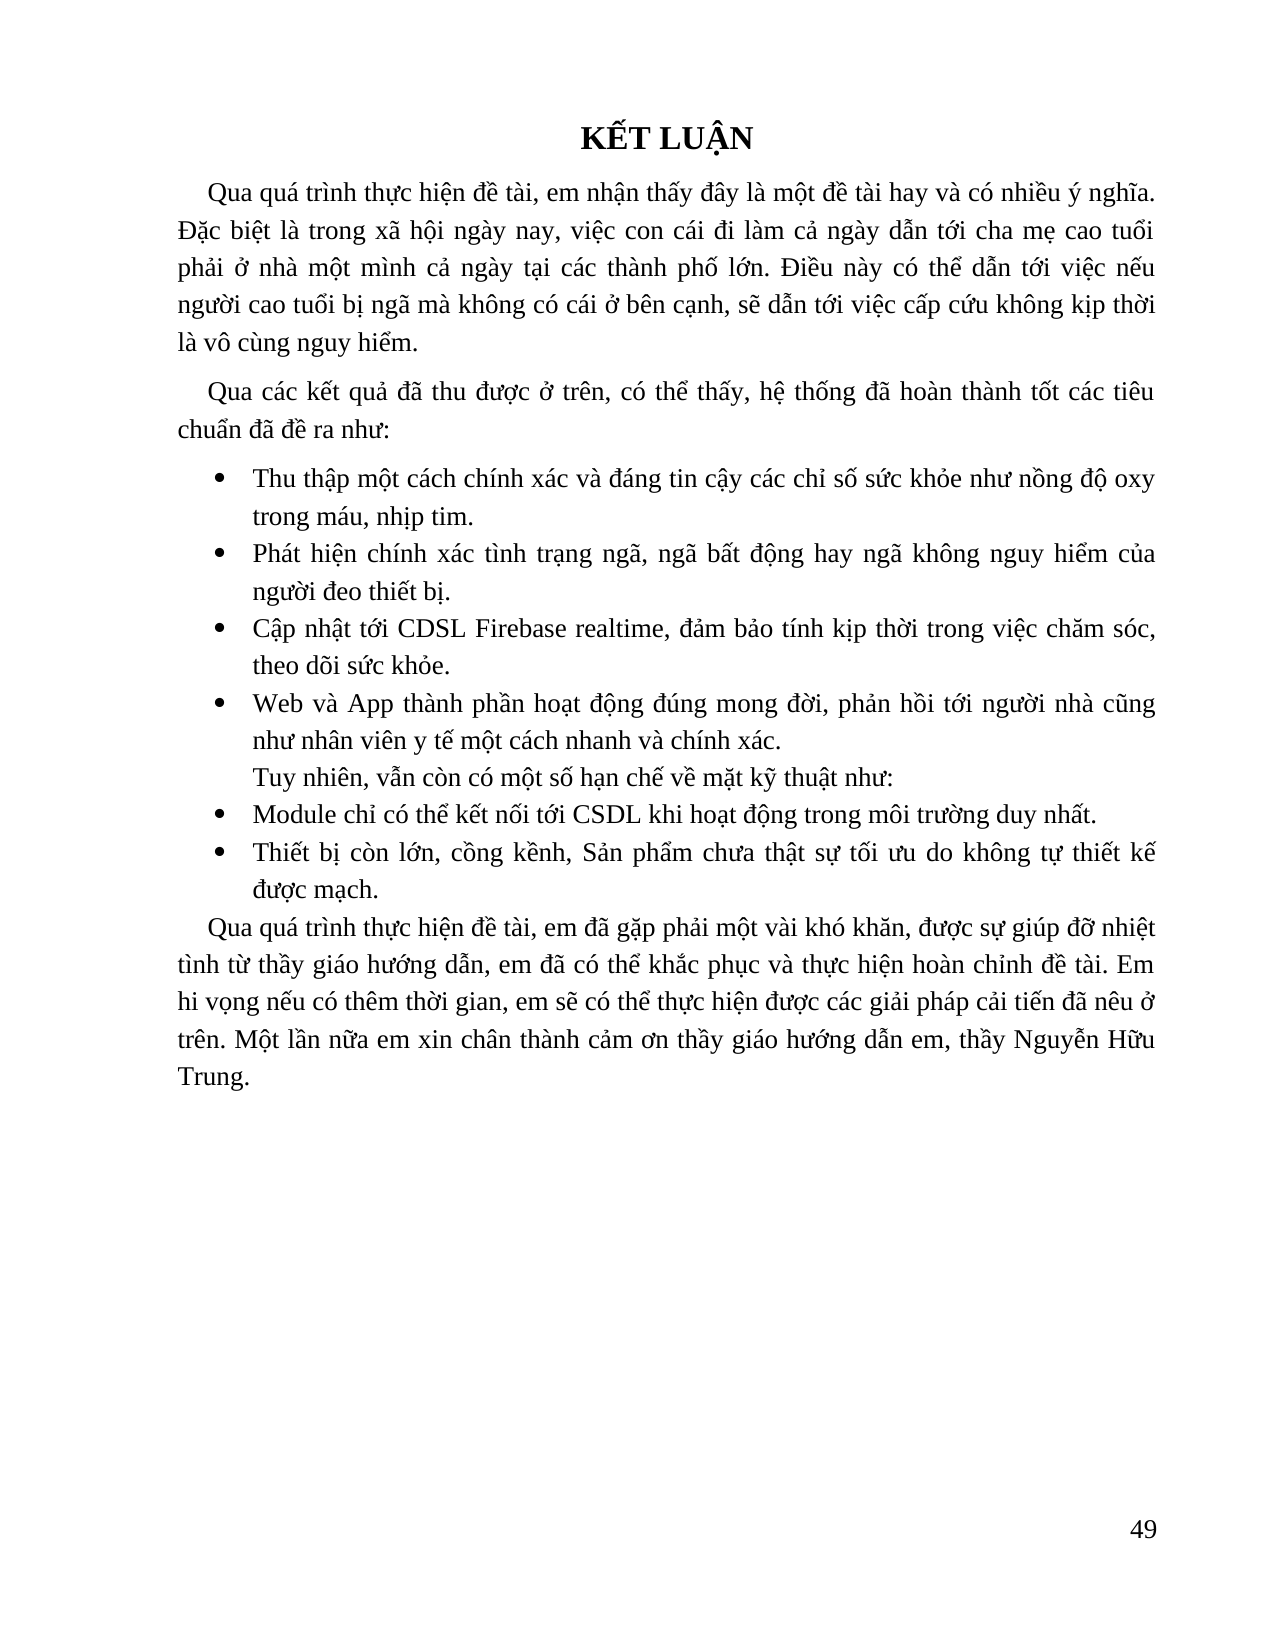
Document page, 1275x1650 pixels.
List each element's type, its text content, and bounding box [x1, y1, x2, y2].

list Qua quá trình thực hiện đề tài, em đã gặp phải một vài khó khăn, được sự giúp đỡ nhiệt tình từ thầy giáo hướng dẫn, em đã có thể khắc phục và thực hiện hoàn chỉnh đề tài. Em hi vọng nếu có thêm thời gian, em sẽ có thể thực hiện được các giải pháp cải tiến đã nêu ở trên. Một lần nữa em xin chân thành cảm ơn thầy giáo hướng dẫn em, thầy Nguyễn Hữu Trung. [177, 911, 1157, 1091]
list Cập nhật tới CDSL Firebase realtime, đảm bảo tính kịp thời trong việc chăm sóc, theo dõi sức khỏe. [215, 612, 1157, 681]
list Phát hiện chính xác tình trạng ngã, ngã bất động hay ngã không nguy hiểm của người đeo thiết bị. [215, 537, 1157, 606]
list Thu thập một cách chính xác và đáng tin cậy các chỉ số sức khỏe như nồng độ oxy trong máu, nhịp tim. [215, 463, 1157, 531]
list Thiết bị còn lớn, cồng kềnh, Sản phẩm chưa thật sự tối ưu do không tự thiết kế được mạch. [215, 836, 1157, 905]
list Qua quá trình thực hiện đề tài, em nhận thấy đây là một đề tài hay và có nhiều ý nghĩa. Đặc biệt là trong xã hội ngày nay, việc con cái đi làm cả ngày dẫn tới cha mẹ cao tuổi phải ở nhà một mình cả ngày tại các thành phố lớn. Điều này có thể dẫn tới việc nếu người cao tuổi bị ngã mà không có cái ở bên cạnh, sẽ dẫn tới việc cấp cứu không kịp thời là vô cùng nguy hiểm. [177, 177, 1157, 357]
list Tuy nhiên, vẫn còn có một số hạn chế về mặt kỹ thuật như: [177, 761, 1157, 792]
list Module chỉ có thể kết nối tới CSDL khi hoạt động trong môi trường duy nhất. [215, 799, 1157, 830]
list Web và App thành phần hoạt động đúng mong đời, phản hồi tới người nhà cũng như nhân viên y tế một cách nhanh và chính xác. [215, 687, 1157, 755]
text KẾT LUẬN [177, 118, 1157, 156]
text Qua các kết quả đã thu được ở trên, có thể thấy, hệ thống đã hoàn thành tốt các tiêu chuẩn đã đề ra như: [177, 376, 1157, 444]
